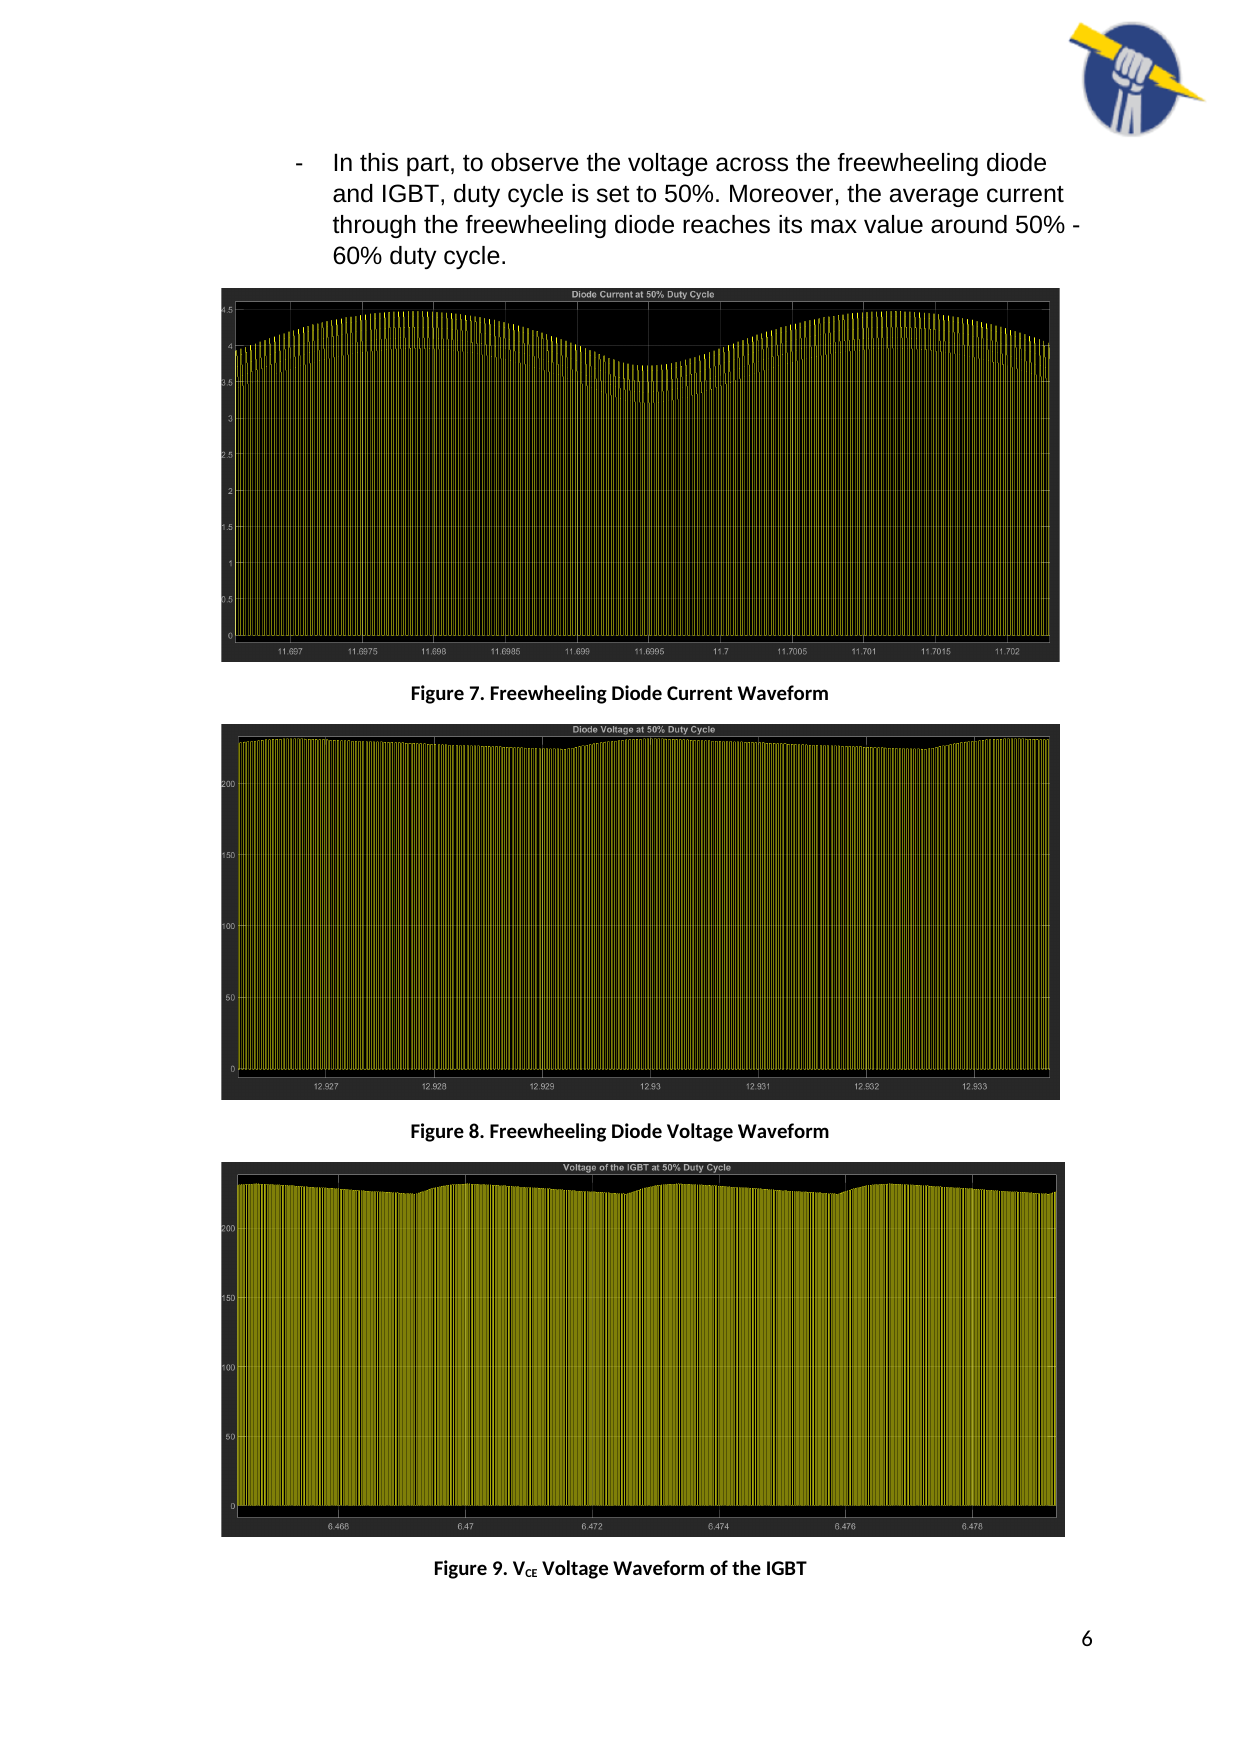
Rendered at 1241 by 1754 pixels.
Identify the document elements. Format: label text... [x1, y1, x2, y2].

picture [1061, 8, 1211, 142]
text Figure 9. VCE Voltage Waveform of the IGBT [148, 1556, 1093, 1581]
picture [221, 724, 1060, 1100]
picture [221, 1162, 1065, 1537]
text Figure 7. Freewheeling Diode Current Waveform [148, 680, 1093, 706]
picture [221, 288, 1060, 662]
list In this part, to observe the voltage across the freewheeling diode and IGBT, duty cycle is set to 50%. Moreover, the average current through the freewheeling diode reaches its max value around 50% - 60% duty cycle. [295, 148, 1093, 269]
text Figure 8. Freewheeling Diode Voltage Waveform [148, 1118, 1093, 1144]
